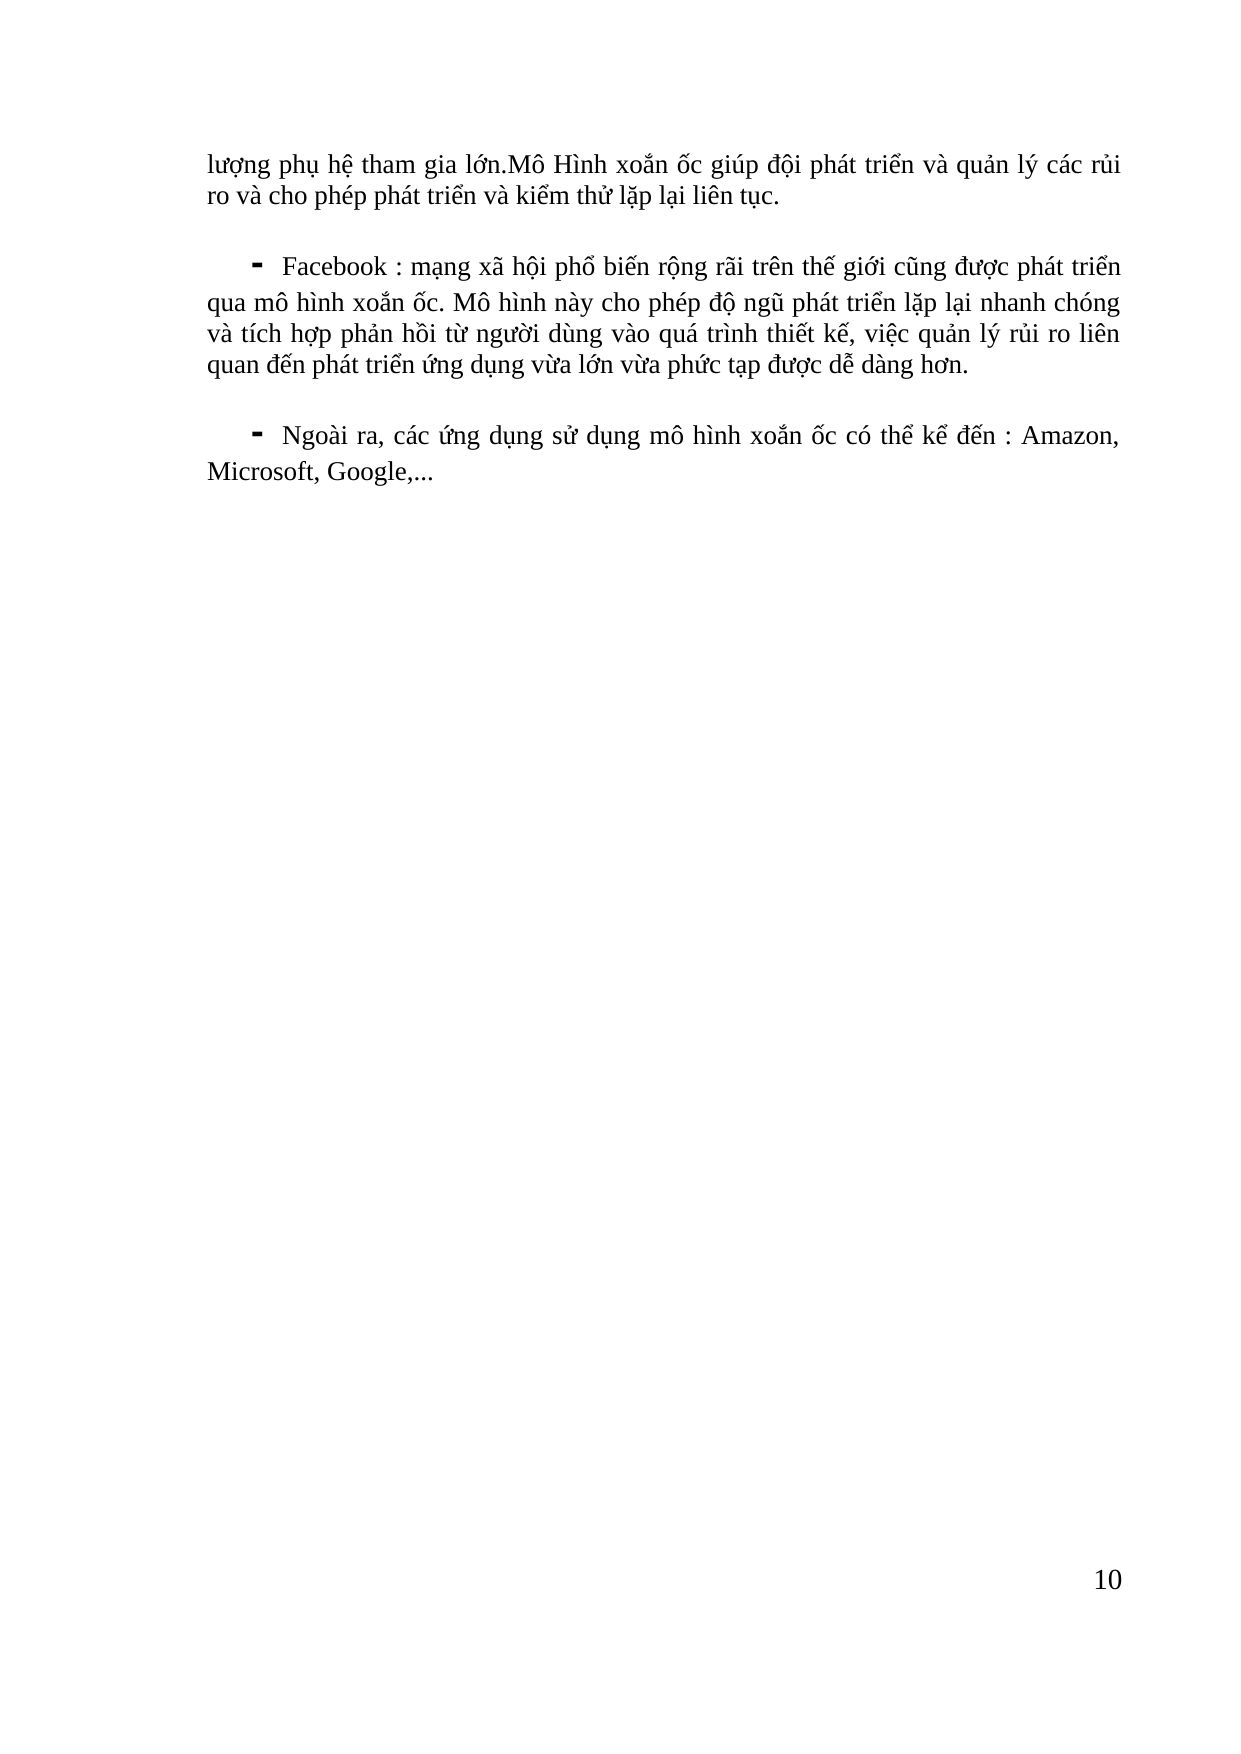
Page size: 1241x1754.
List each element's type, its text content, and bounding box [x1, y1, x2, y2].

list Ngoài ra, các ứng dụng sử dụng mô hình xoắn ốc có thể kể đến : Amazon, Microsoft, Google,... [207, 404, 1122, 487]
list Facebook : mạng xã hội phổ biến rộng rãi trên thế giới cũng được phát triển qua mô hình xoắn ốc. Mô hình này cho phép độ ngũ phát triển lặp lại nhanh chóng và tích hợp phản hồi từ người dùng vào quá trình thiết kế, việc quản lý rủi ro liên quan đến phát triển ứng dụng vừa lớn vừa phức tạp được dễ dàng hơn. [207, 235, 1122, 379]
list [207, 148, 1122, 210]
